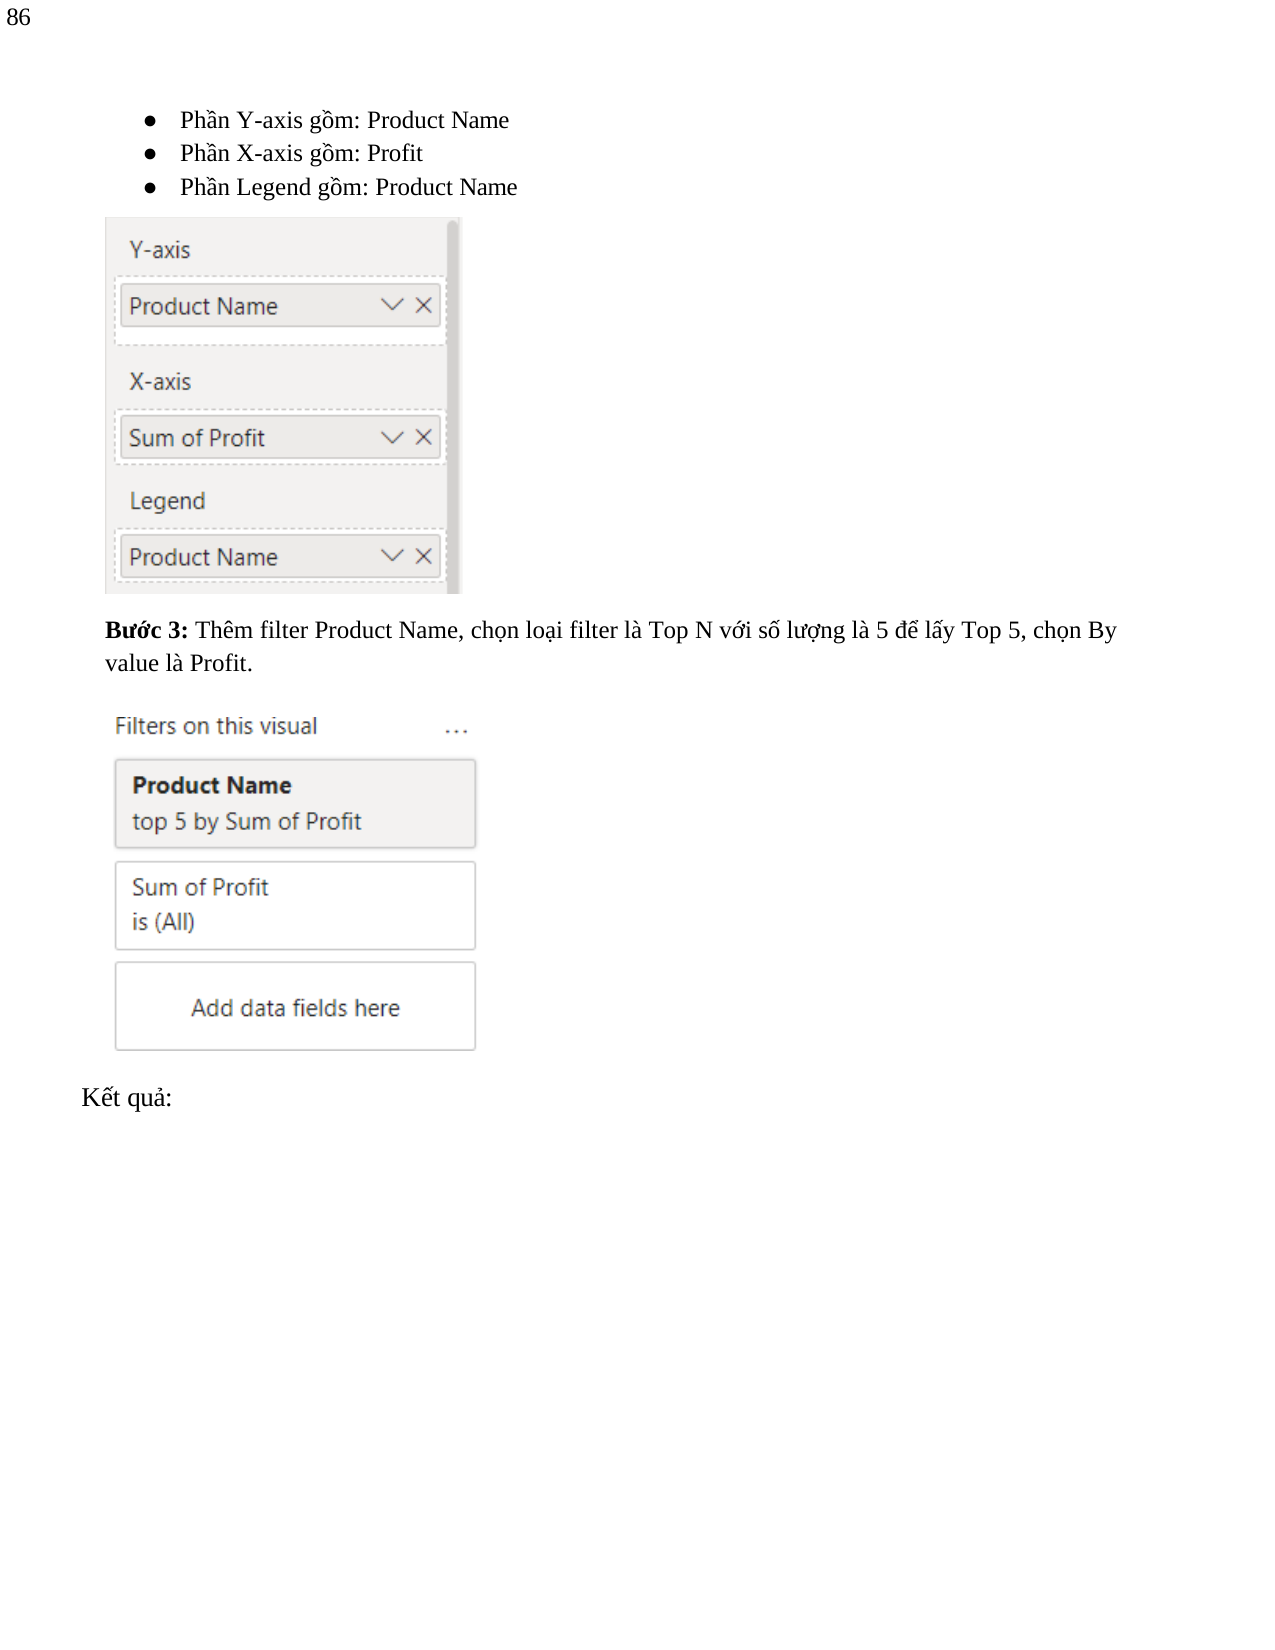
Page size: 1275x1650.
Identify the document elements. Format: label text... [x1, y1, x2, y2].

picture [112, 717, 480, 1051]
text Kết quả: [81, 1082, 1194, 1113]
list Phần X-axis gồm: Profit [142, 138, 1194, 167]
picture [105, 217, 463, 594]
list Phần Y-axis gồm: Product Name [142, 105, 1194, 134]
list Phần Legend gồm: Product Name [142, 172, 1194, 200]
